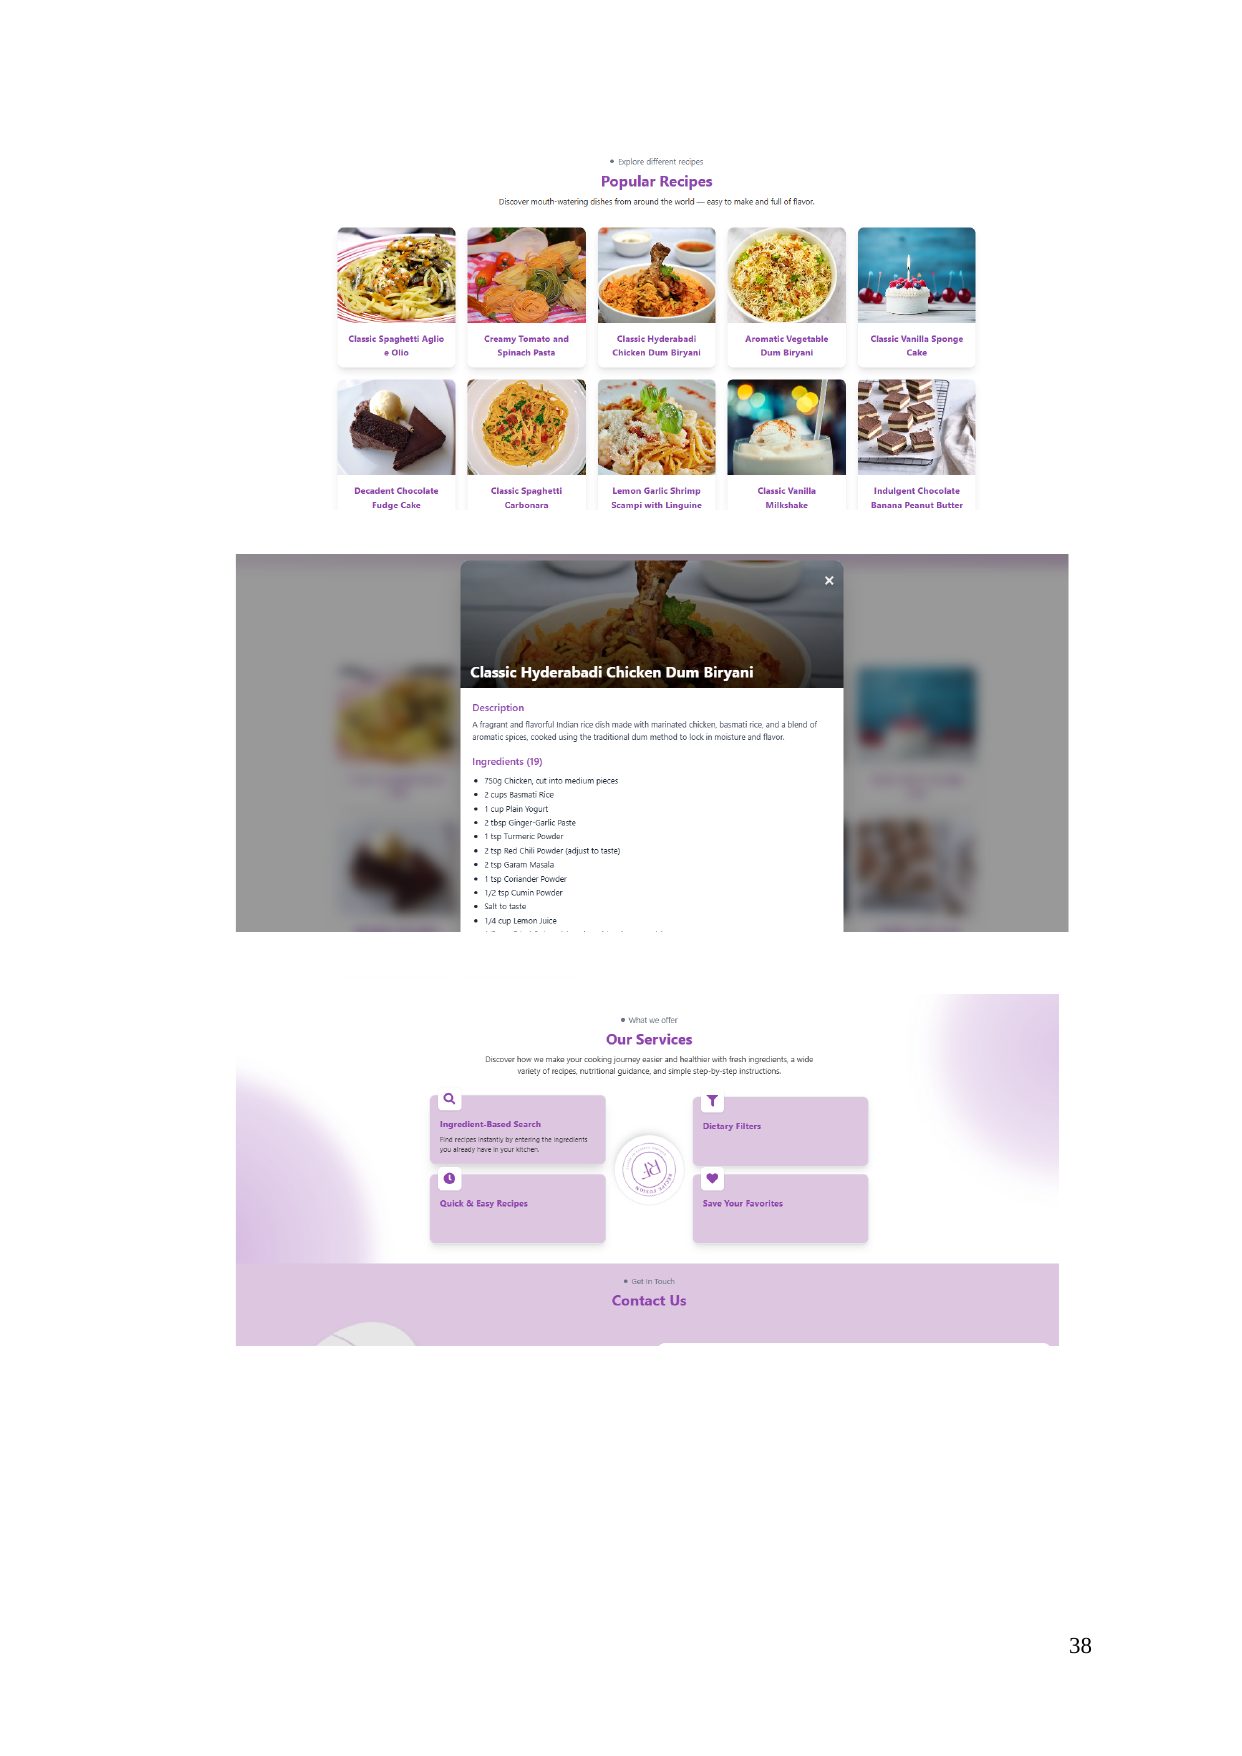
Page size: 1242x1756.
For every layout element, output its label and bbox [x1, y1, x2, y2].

picture [235, 976, 1059, 1346]
picture [235, 150, 1070, 510]
picture [235, 554, 1070, 932]
table_cell [225, 150, 1089, 1391]
